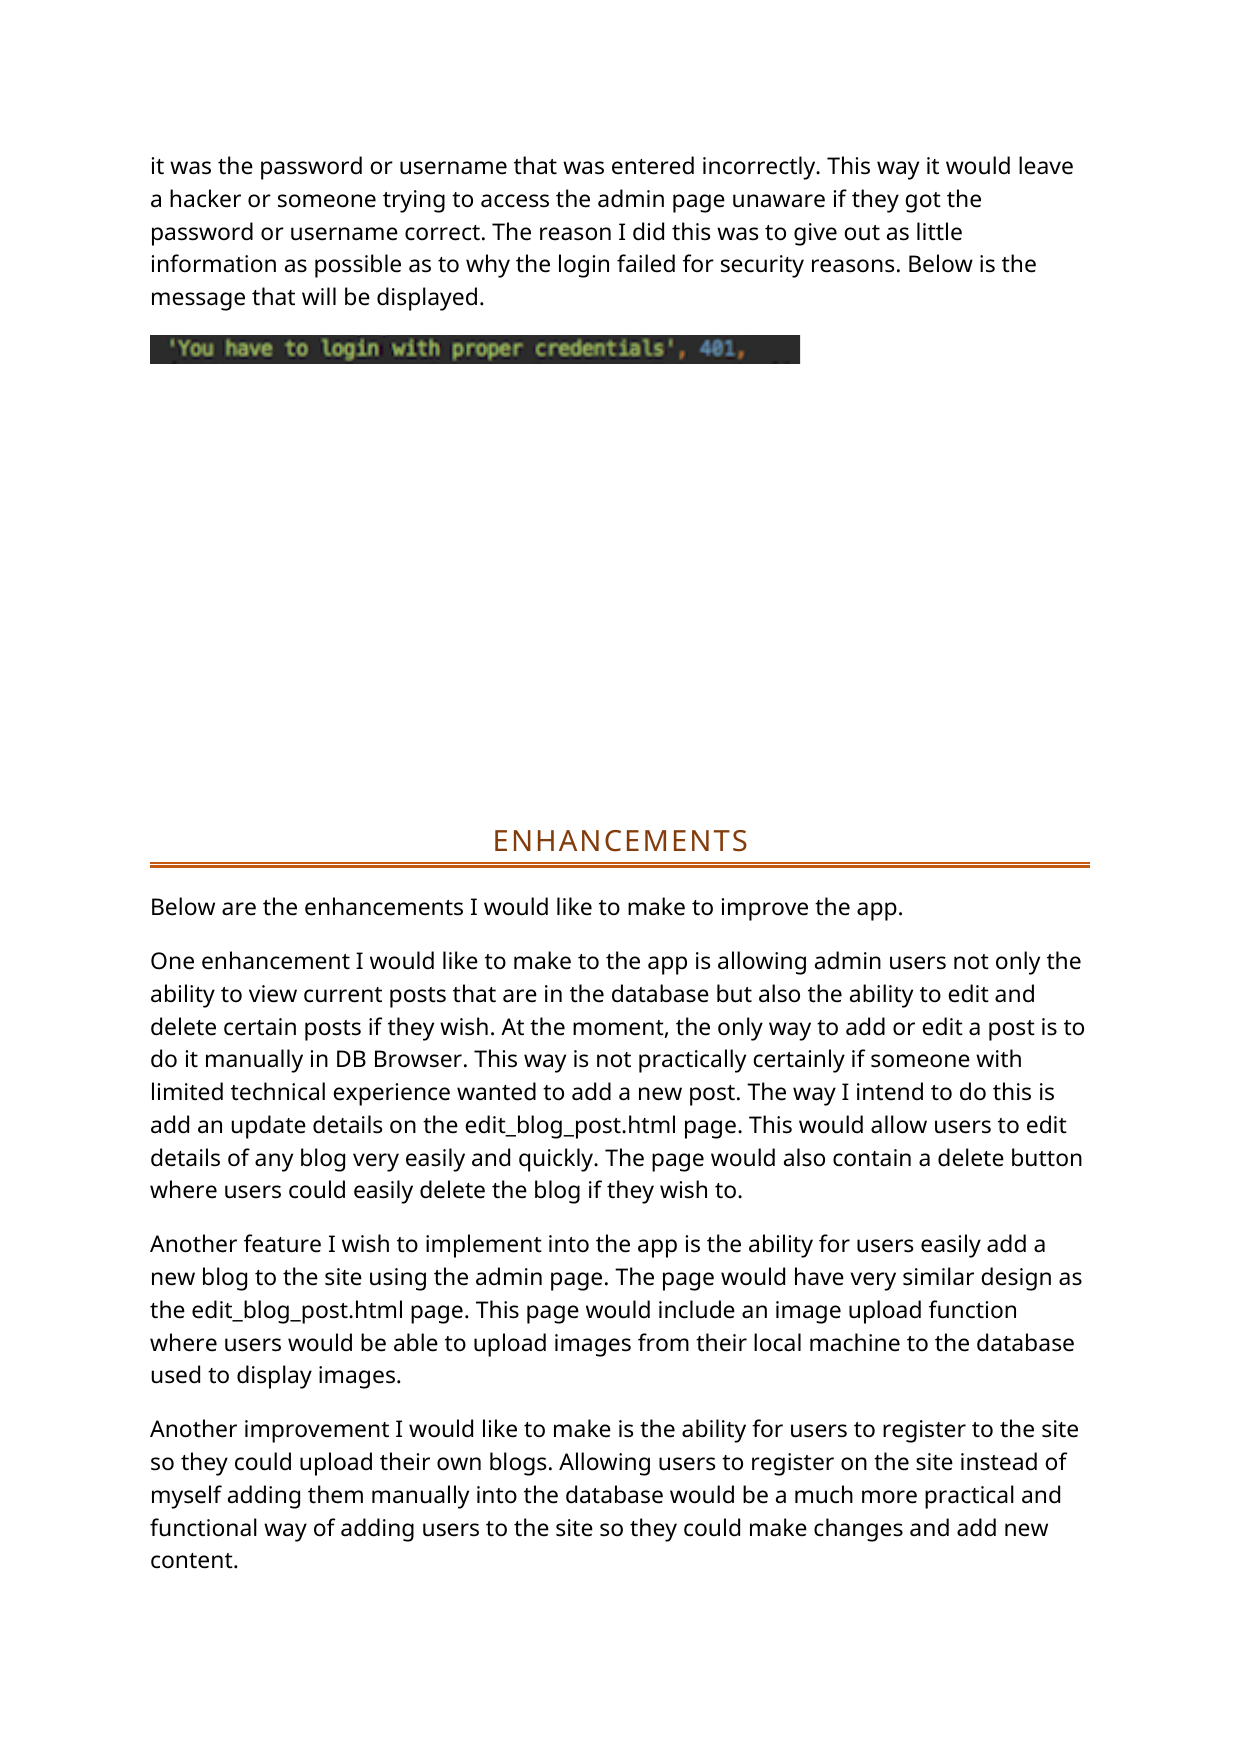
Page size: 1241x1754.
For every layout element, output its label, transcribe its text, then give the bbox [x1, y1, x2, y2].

picture [150, 335, 800, 364]
text Below are the enhancements I would like to make to improve the app. [150, 891, 1090, 922]
text Another improvement I would like to make is the ability for users to register to the site so they could upload their own blogs. Allowing users to register on the site instead of myself adding them manually into the database would be a much more practical and functional way of adding users to the site so they could make changes and add new content. [150, 1413, 1090, 1576]
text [150, 150, 1090, 312]
text Another feature I wish to implement into the app is the ability for users easily add a new blog to the site using the admin page. The page would have very similar design as the edit_blog_post.html page. This page would include an image upload function where users would be able to upload images from their local machine to the database used to display images. [150, 1228, 1090, 1391]
subtitle Enhancements [150, 820, 1090, 862]
text One enhancement I would like to make to the app is allowing admin users not only the ability to view current posts that are in the database but also the ability to edit and delete certain posts if they wish. At the moment, the only way to add or edit a post is to do it manually in DB Browser. This way is not practically certainly if someone with limited technical experience wanted to add a new post. The way I intend to do this is add an update details on the edit_blog_post.html page. This would allow users to edit details of any blog very easily and quickly. The page would also contain a delete button where users could easily delete the blog if they wish to. [150, 945, 1090, 1206]
